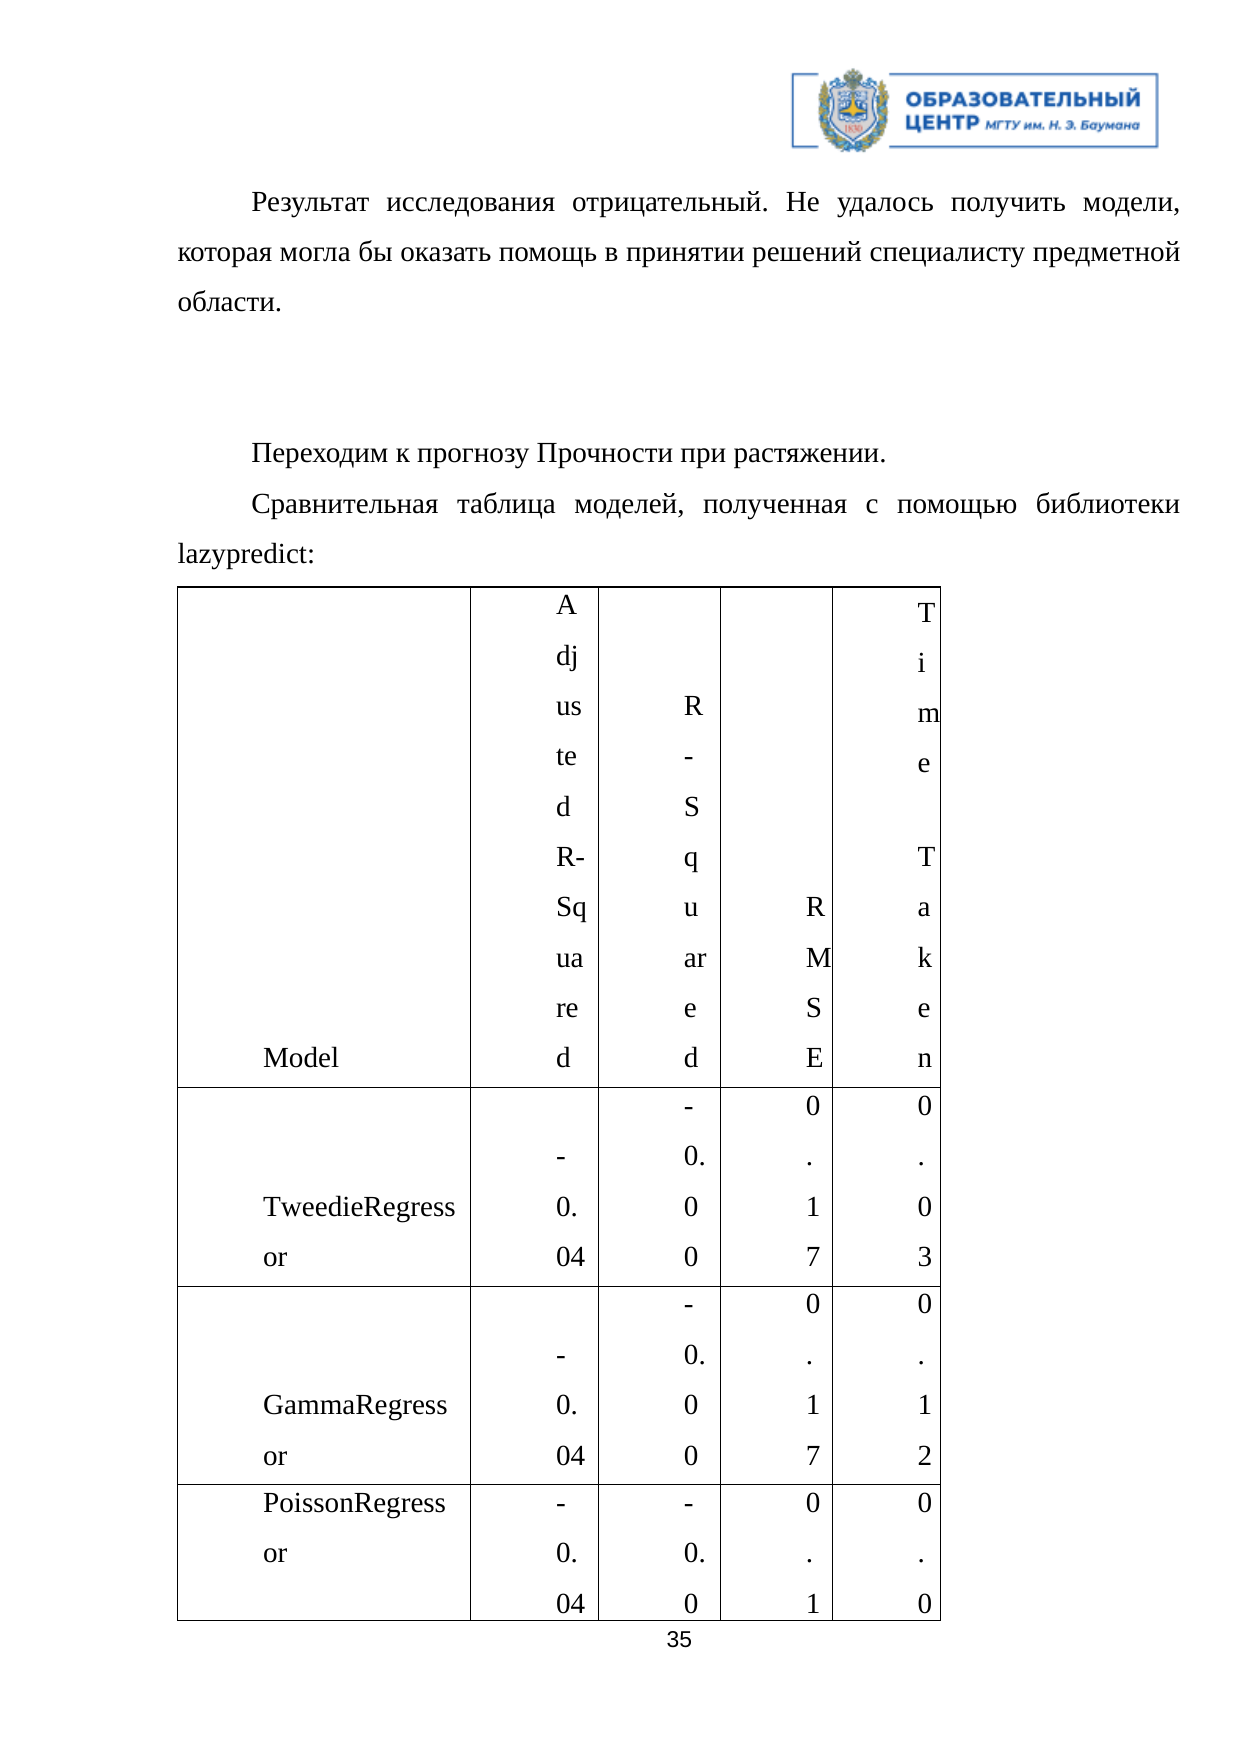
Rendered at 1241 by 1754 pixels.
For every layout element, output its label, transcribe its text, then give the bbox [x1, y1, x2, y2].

table_cell -0.00 [599, 1485, 720, 1619]
table_cell 0.17 [721, 1485, 832, 1619]
table_header RMSE [721, 588, 832, 1087]
table_cell 0.02 [833, 1485, 940, 1619]
table_header Model [178, 588, 470, 1087]
text Результат исследования отрицательный. Не удалось получить модели, которая могла бы оказать помощь в принятии решений специалисту предметной области. [177, 118, 1181, 318]
table_cell -0.04 [471, 1287, 598, 1484]
table_cell -0.00 [599, 1287, 720, 1484]
table_cell 0.17 [721, 1287, 832, 1484]
text Сравнительная таблица моделей, полученная с помощью библиотеки lazypredict: [177, 486, 1181, 570]
table_cell TweedieRegressor [178, 1088, 470, 1286]
table_cell PoissonRegressor [178, 1485, 470, 1619]
table_header R-Squared [599, 588, 720, 1087]
table_cell 0.12 [833, 1287, 940, 1484]
table_header Time Taken [833, 588, 940, 1087]
table_header Adjusted R-Squared [471, 588, 598, 1087]
table_cell -0.04 [471, 1088, 598, 1286]
table_cell 0.17 [721, 1088, 832, 1286]
picture [761, 45, 1209, 168]
table_cell GammaRegressor [178, 1287, 470, 1484]
text Переходим к прогнозу Прочности при растяжении. [177, 436, 1181, 469]
table_cell -0.00 [599, 1088, 720, 1286]
table_cell -0.04 [471, 1485, 598, 1619]
table_cell 0.03 [833, 1088, 940, 1286]
